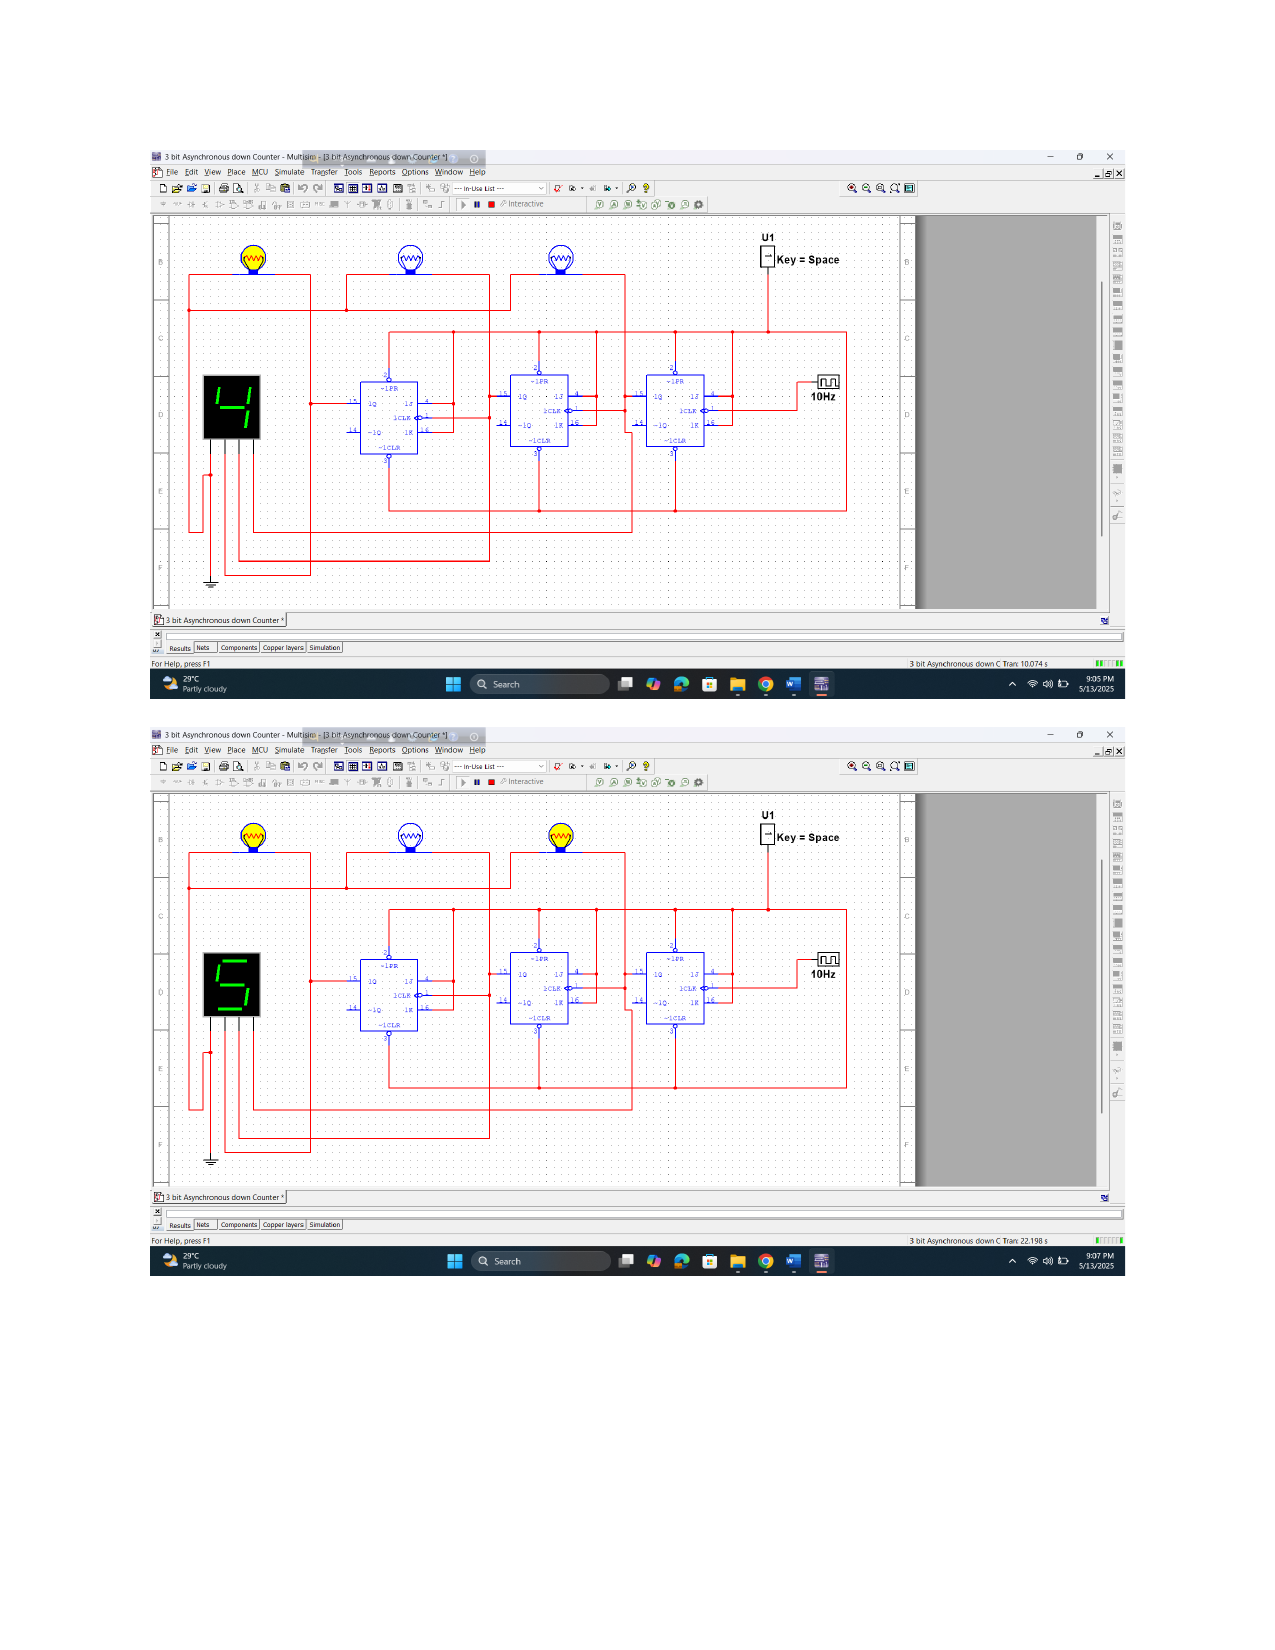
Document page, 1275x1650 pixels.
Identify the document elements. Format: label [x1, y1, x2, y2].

picture [150, 150, 1125, 699]
picture [150, 727, 1125, 1276]
